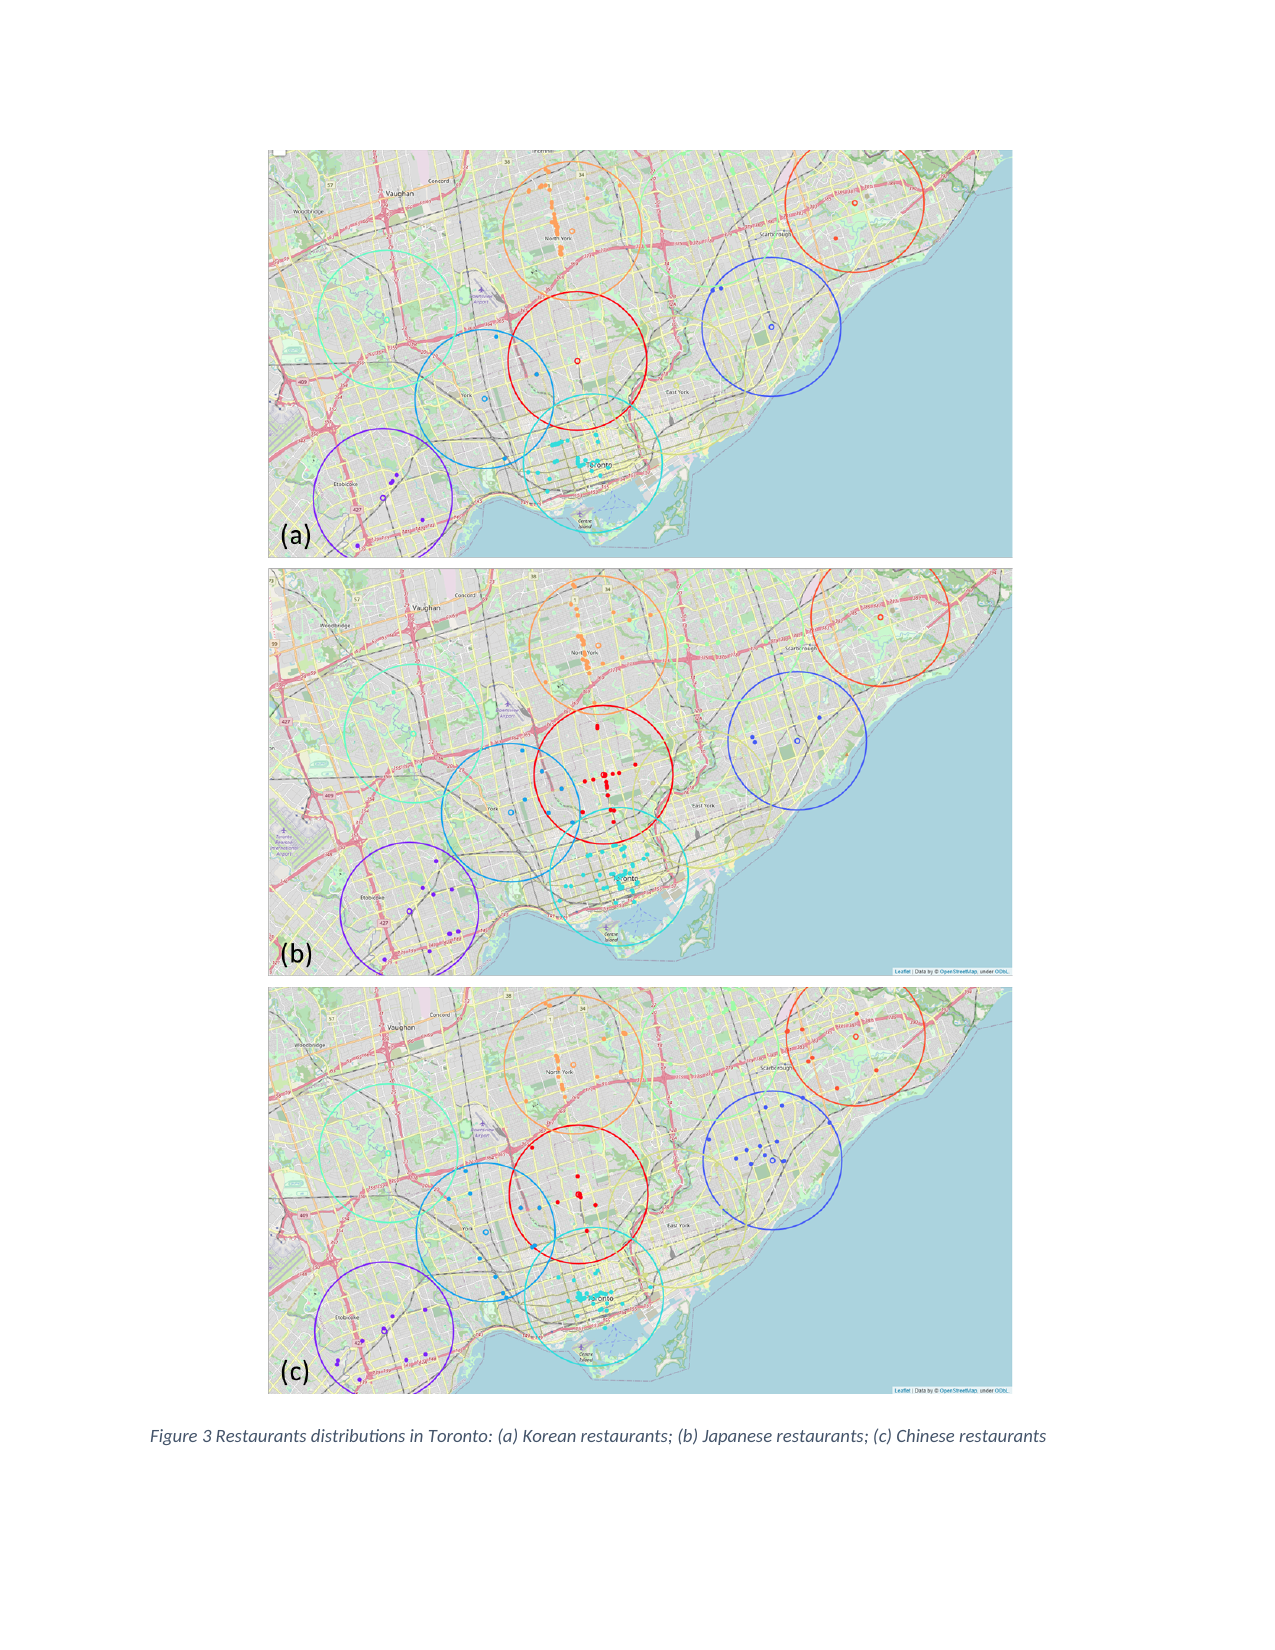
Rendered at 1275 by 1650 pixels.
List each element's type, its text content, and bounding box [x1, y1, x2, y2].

text Figure 3 Restaurants distributions in Toronto: (a) Korean restaurants; (b) Japanese restaurants; (c) Chinese restaurants [150, 1424, 1125, 1447]
picture [262, 150, 1013, 1405]
